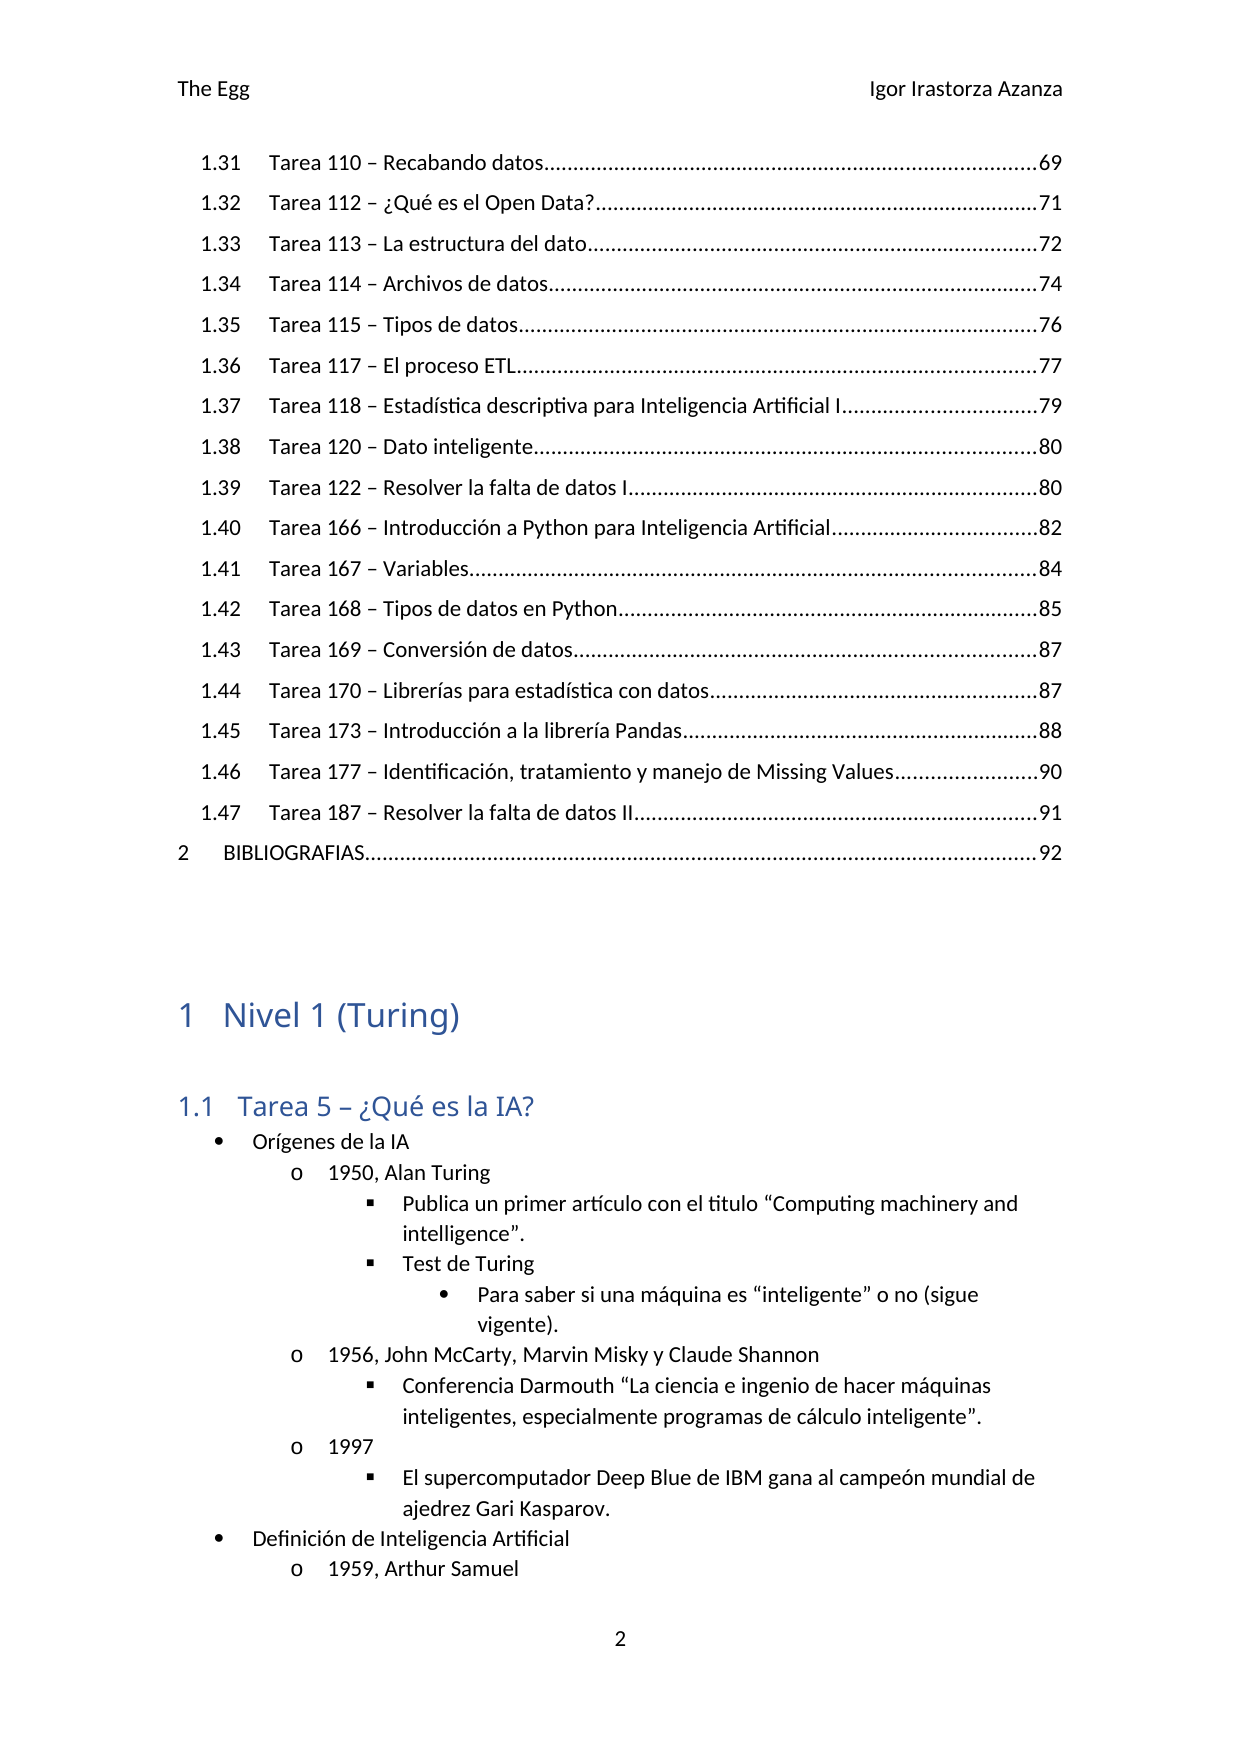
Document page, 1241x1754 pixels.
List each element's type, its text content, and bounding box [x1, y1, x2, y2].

list El supercomputador Deep Blue de IBM gana al campeón mundial de ajedrez Gari Kasparov. [365, 1463, 1063, 1522]
list 1956, John McCarty, Marvin Misky y Claude Shannon [290, 1340, 1063, 1369]
list 1959, Arthur Samuel [290, 1554, 1063, 1583]
list Orígenes de la IA [215, 1127, 1063, 1156]
list Para saber si una máquina es “inteligente” o no (sigue vigente). [440, 1280, 1063, 1338]
subtitle Tarea 5 – ¿Qué es la IA? [177, 1088, 1063, 1124]
list Conferencia Darmouth “La ciencia e ingenio de hacer máquinas inteligentes, especialmente programas de cálculo inteligente”. [365, 1372, 1063, 1430]
list 1950, Alan Turing [290, 1158, 1063, 1187]
list Test de Turing [365, 1249, 1063, 1278]
list Publica un primer artículo con el titulo “Computing machinery and intelligence”. [365, 1189, 1063, 1247]
list 1997 [290, 1432, 1063, 1461]
list Definición de Inteligencia Artificial [215, 1524, 1063, 1552]
subtitle Nivel 1 (Turing) [177, 992, 1063, 1037]
